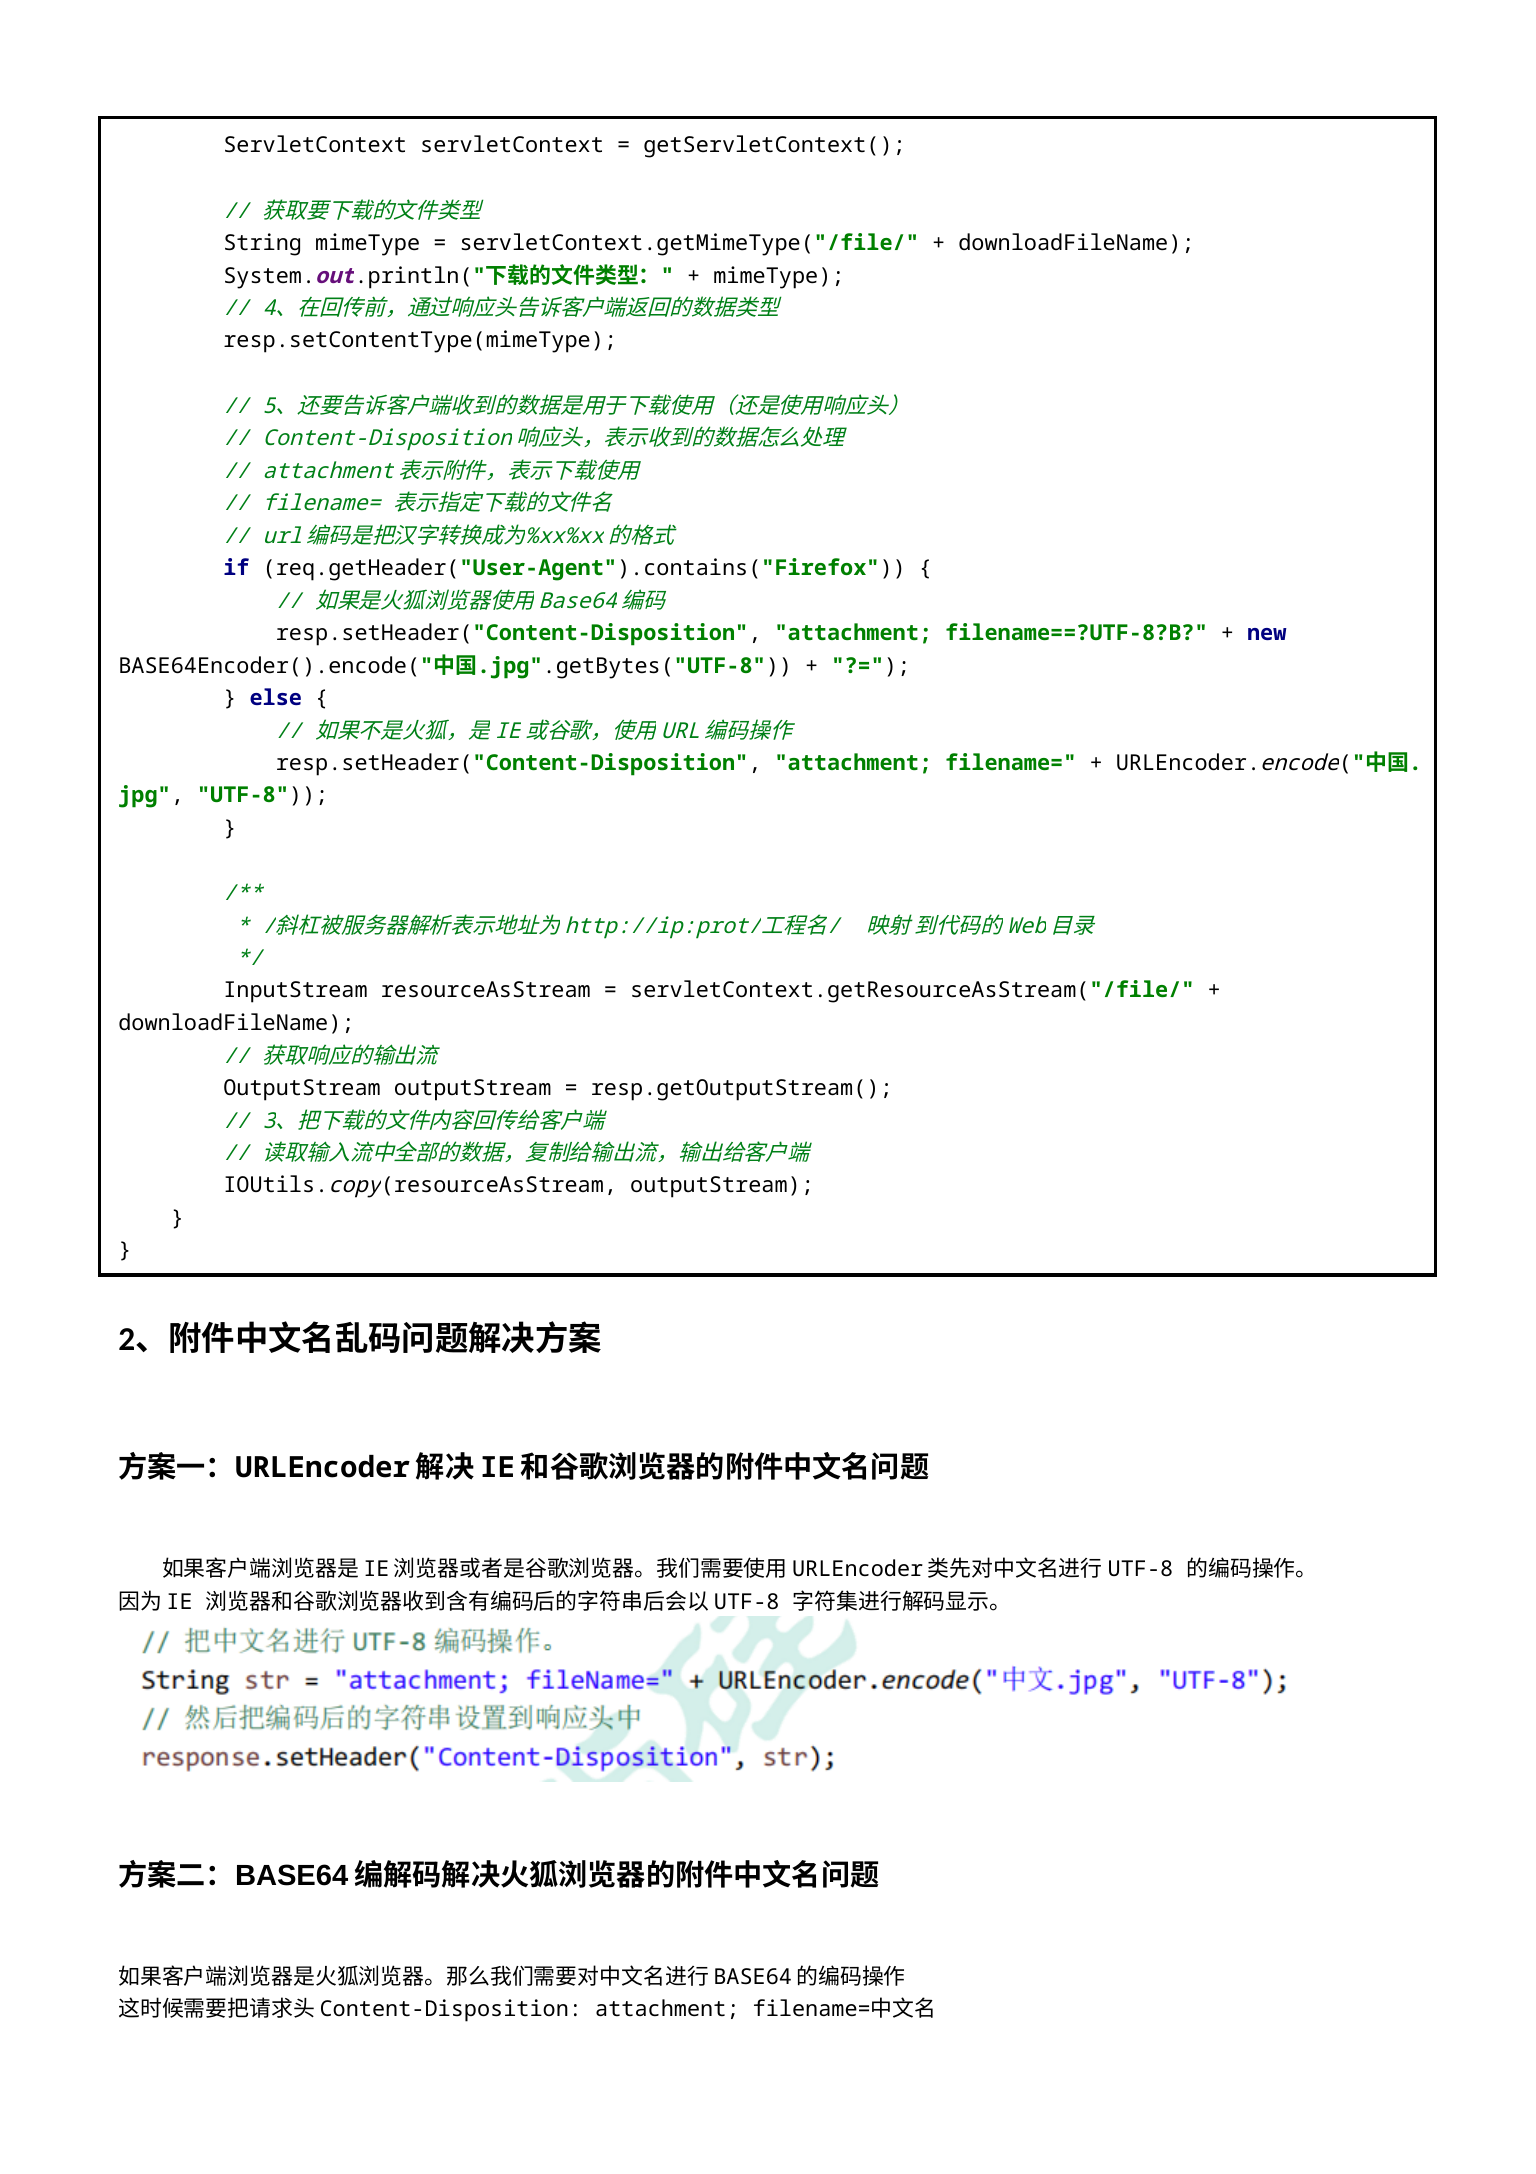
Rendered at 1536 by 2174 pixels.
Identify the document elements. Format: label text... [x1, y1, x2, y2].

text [101, 119, 1434, 1273]
subtitle 方案二：BASE64编解码解决火狐浏览器的附件中文名问题 [118, 1840, 1417, 1905]
list 如果客户端浏览器是火狐浏览器。那么我们需要对中文名进行BASE64的编码操作 [118, 1958, 1417, 1991]
list 如果客户端浏览器是IE浏览器或者是谷歌浏览器。我们需要使用URLEncoder类先对中文名进行 UTF-8 的编码操作。 [118, 1551, 1417, 1583]
subtitle 方案一：URLEncoder解决IE和谷歌浏览器的附件中文名问题 [118, 1432, 1417, 1497]
list 这时候需要把请求头Content-Disposition: attachment; filename=中文名 [118, 1991, 1417, 2023]
subtitle 2、附件中文名乱码问题解决方案 [118, 1304, 1417, 1369]
picture [118, 1616, 1309, 1782]
list 因为IE 浏览器和谷歌浏览器收到含有编码后的字符串后会以 UTF-8 字符集进行解码显示。 [118, 1583, 1417, 1616]
